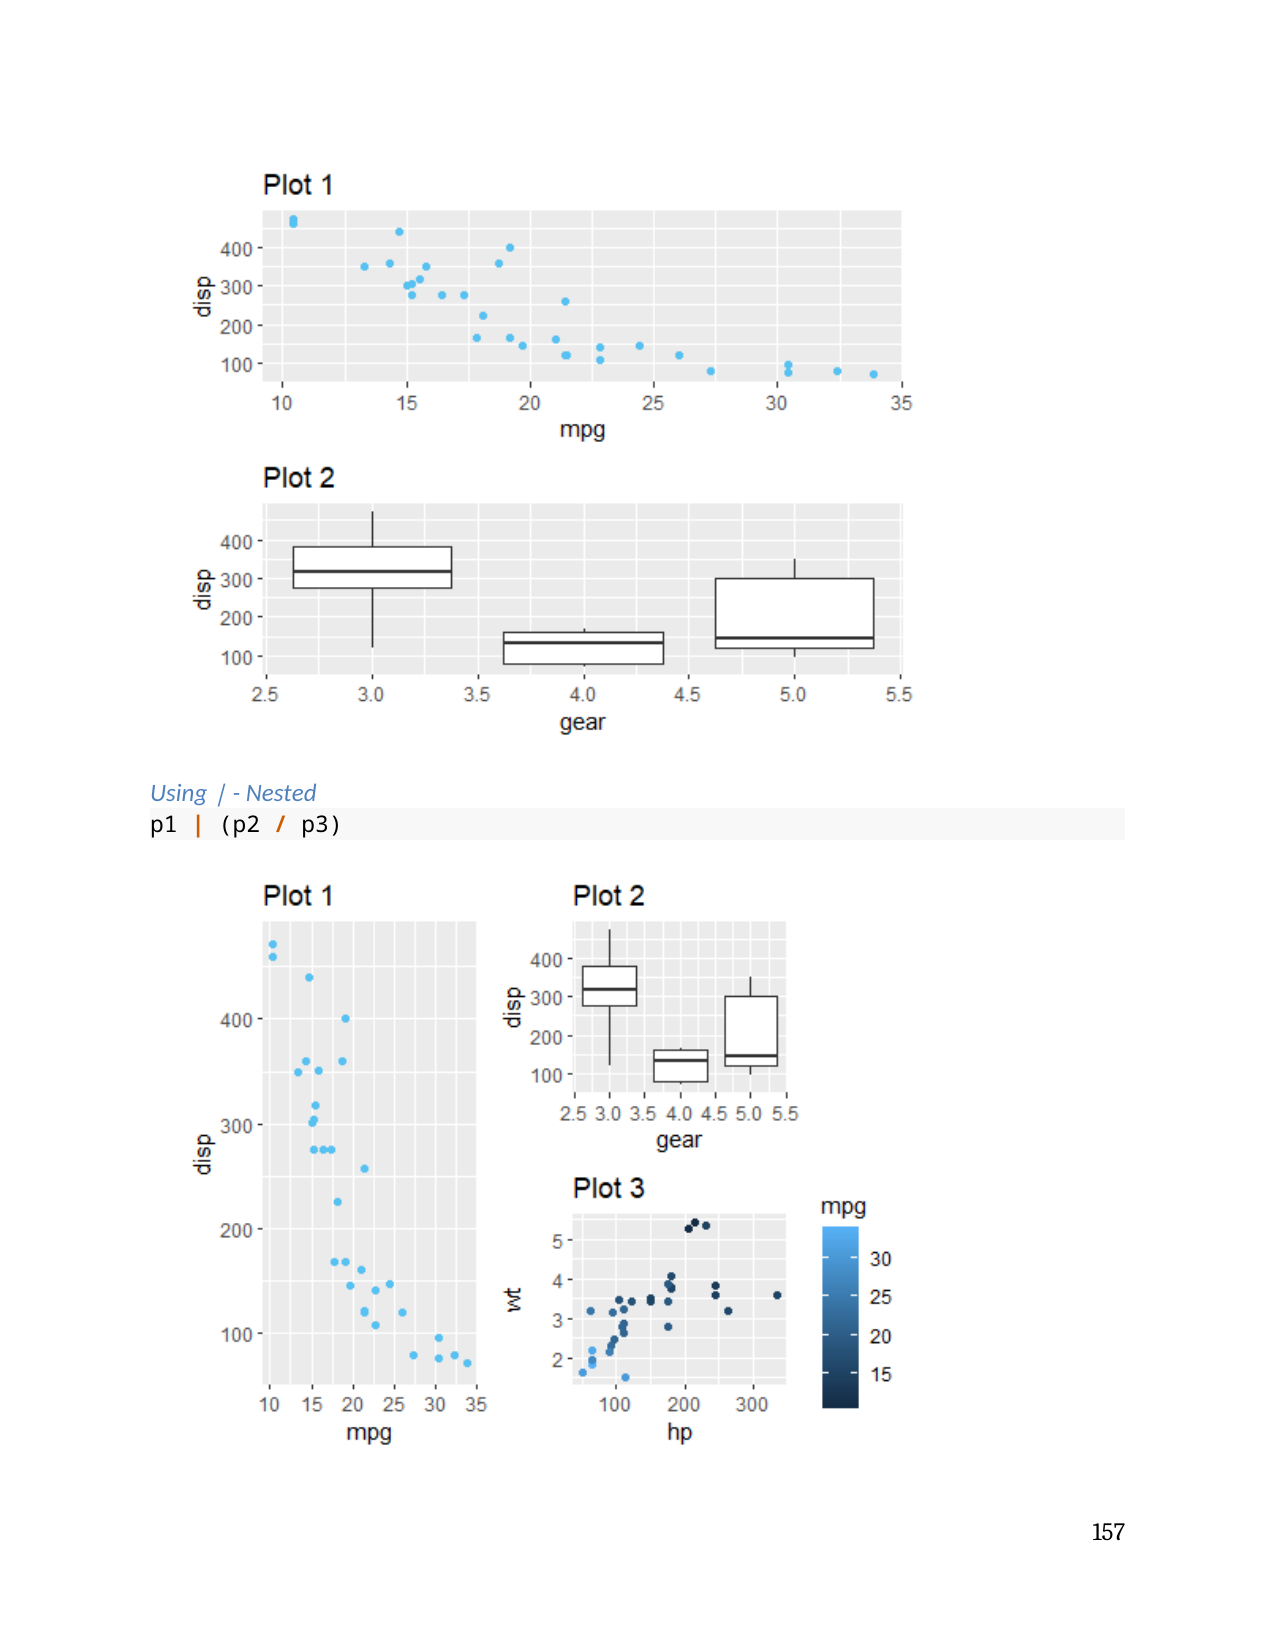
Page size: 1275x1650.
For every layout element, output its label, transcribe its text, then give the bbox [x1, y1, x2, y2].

picture [168, 150, 927, 757]
text p1 | (p2 / p3) [150, 808, 1125, 840]
subtitle Using | - Nested [150, 777, 1125, 808]
picture [168, 860, 927, 1467]
